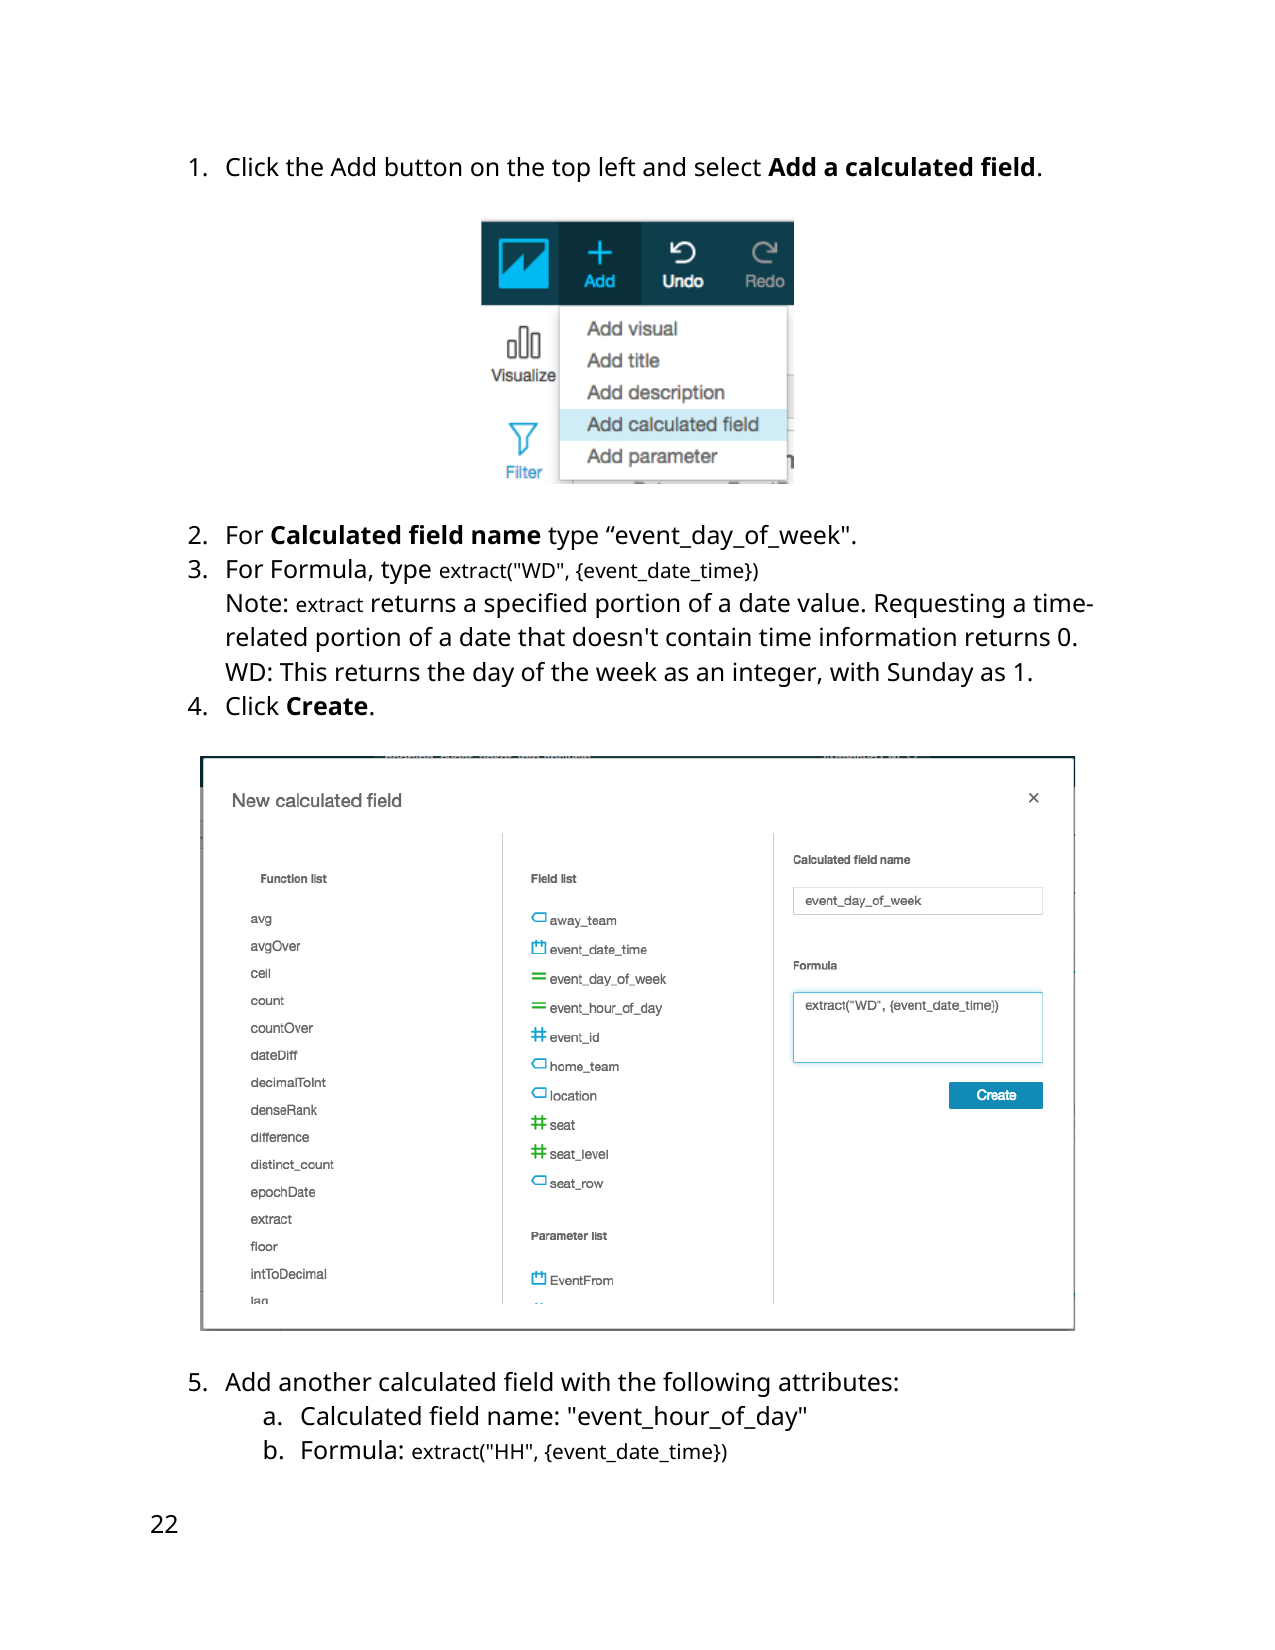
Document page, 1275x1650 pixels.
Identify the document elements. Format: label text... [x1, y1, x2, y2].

list Click the Add button on the top left and select Add a calculated field. [187, 150, 1125, 184]
list For Formula, type extract("WD", {event_date_time}) [187, 552, 1125, 586]
list Formula: extract("HH", {event_date_time}) [262, 1433, 1125, 1467]
list Calculated field name: "event_hour_of_day" [262, 1399, 1125, 1433]
list Note: extract returns a specified portion of a date value. Requesting a time-related portion of a date that doesn't contain time information returns 0. WD: This returns the day of the week as an integer, with Sunday as 1. [225, 586, 1125, 688]
list Add another calculated field with the following attributes: [187, 1365, 1125, 1399]
picture [200, 756, 1076, 1331]
picture [481, 218, 794, 484]
list For Calculated field name type “event_day_of_week". [187, 518, 1125, 552]
list Click Create. [187, 688, 1125, 722]
